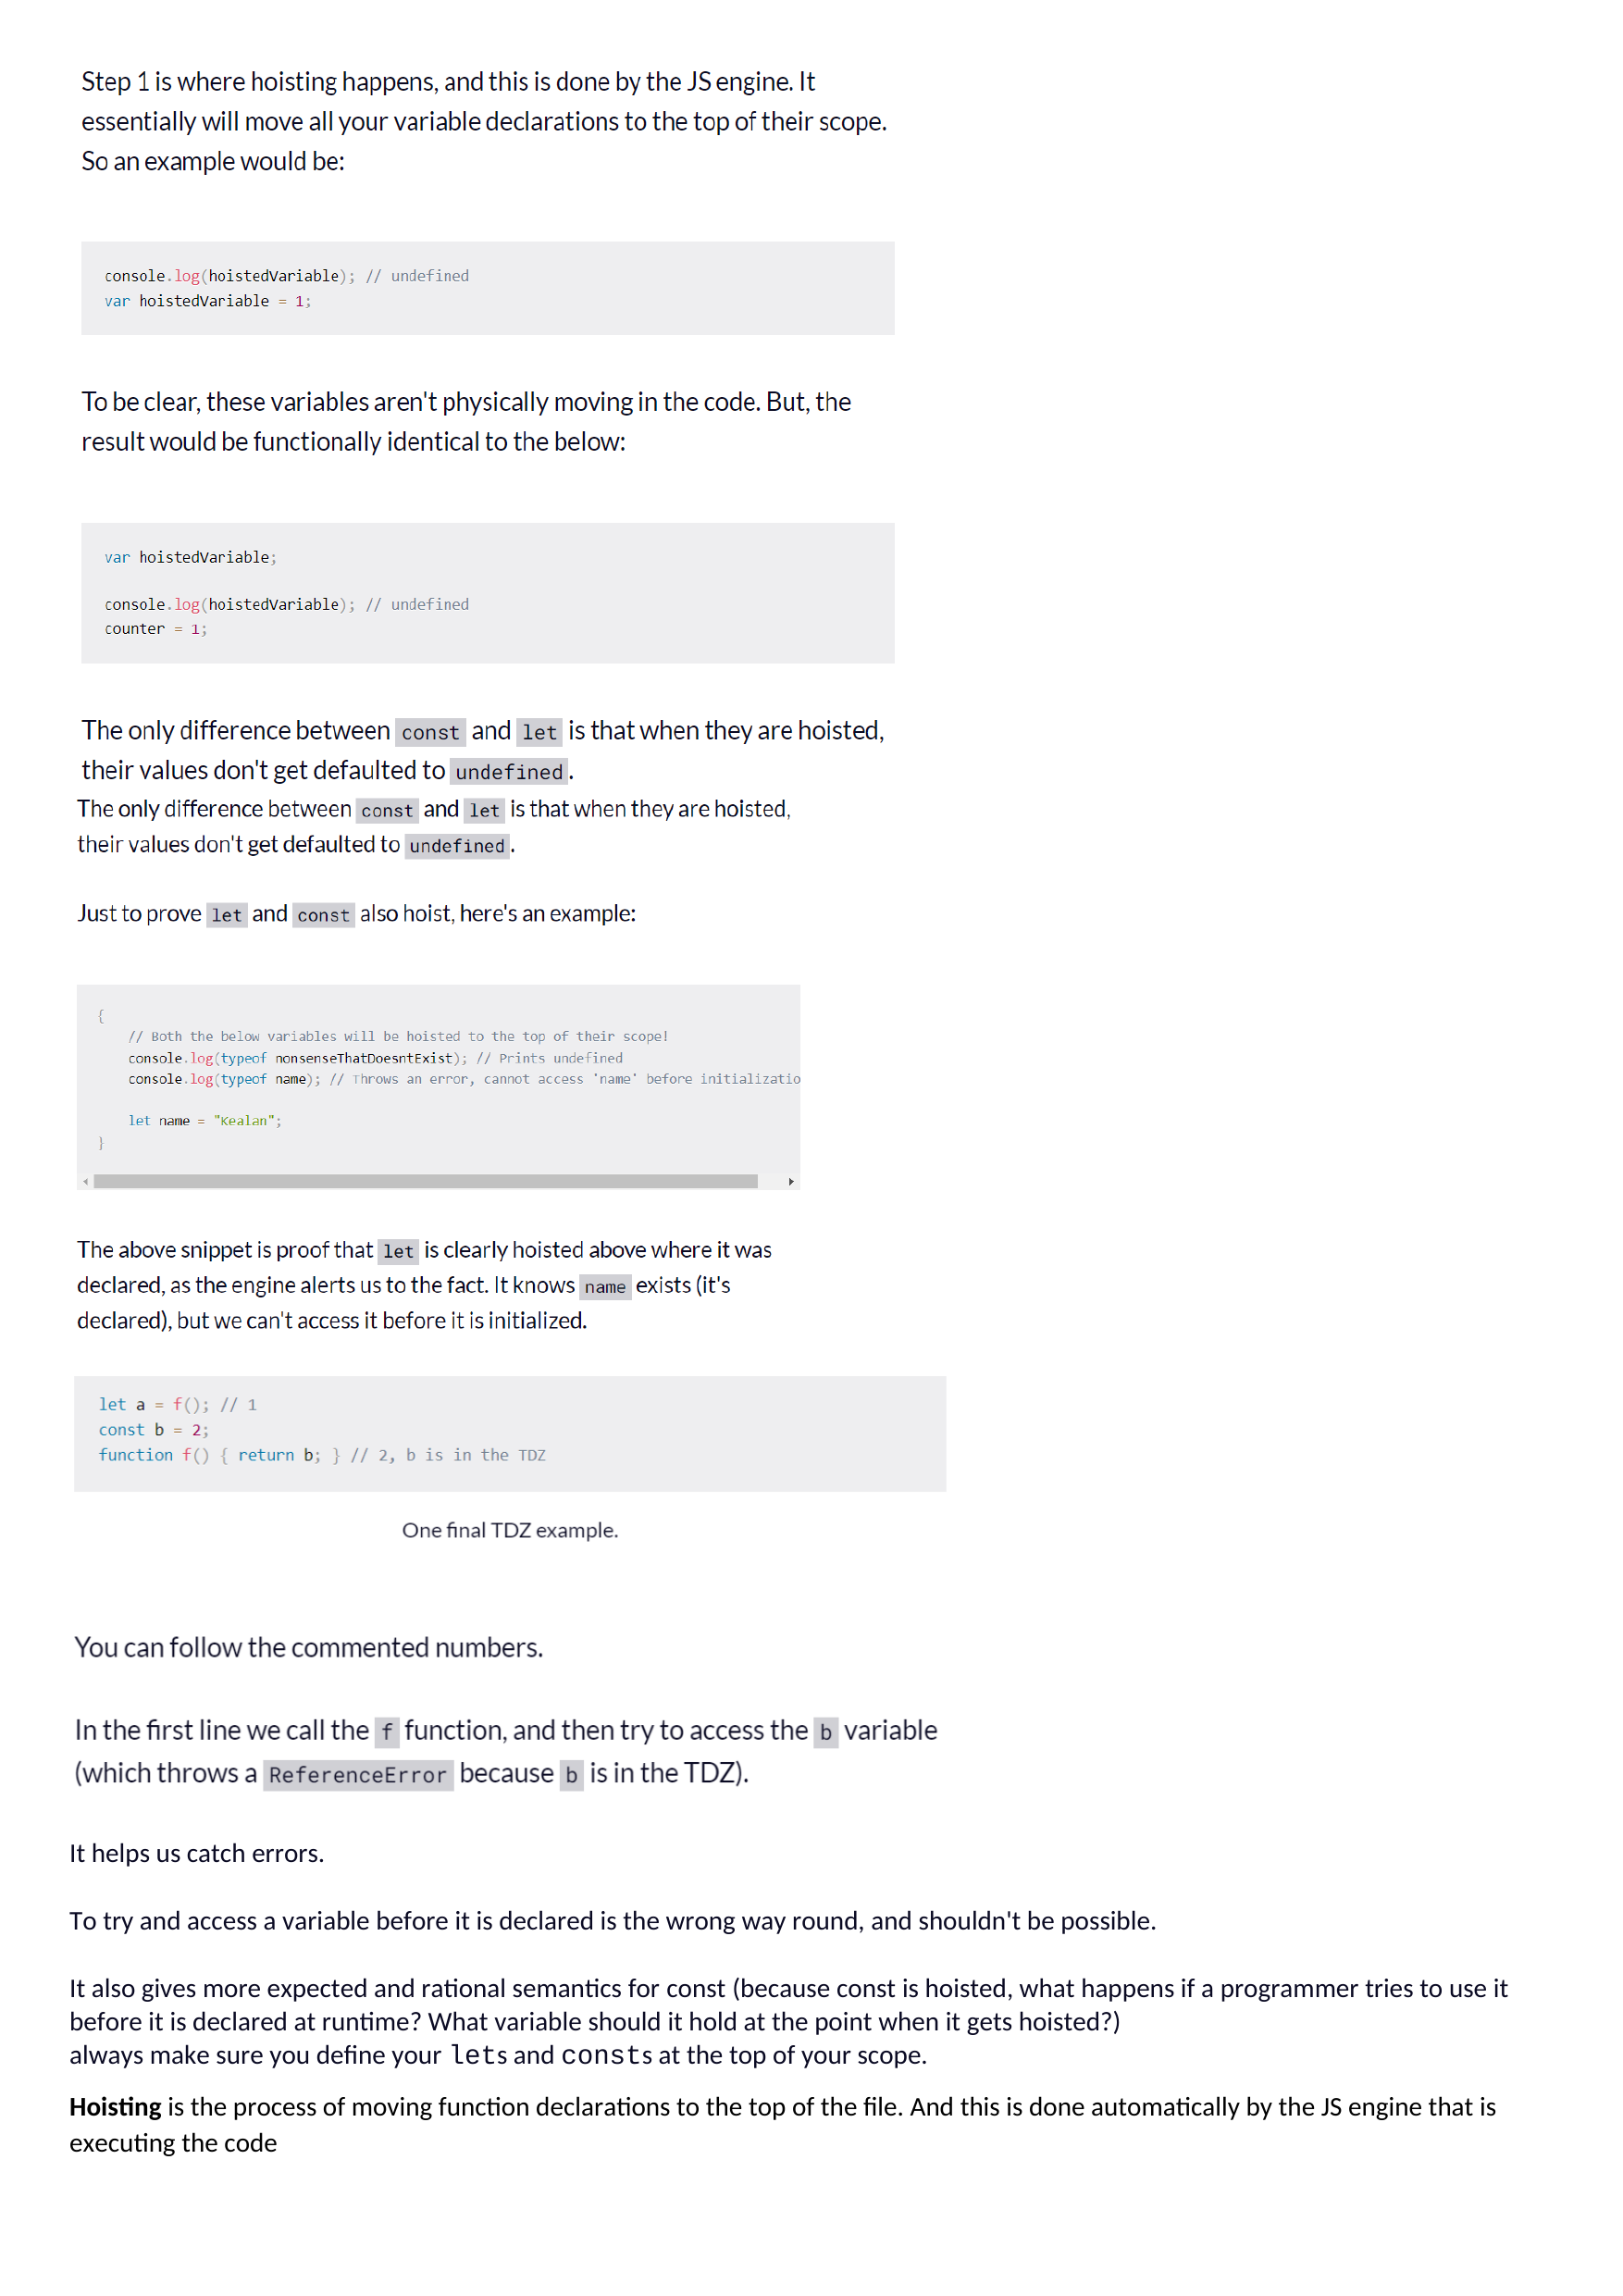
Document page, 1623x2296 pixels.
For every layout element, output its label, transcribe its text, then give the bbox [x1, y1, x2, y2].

text Hoisting is the process of moving function declarations to the top of the file. And this is done automatically by the JS engine that is executing the code [69, 2090, 1554, 2158]
picture [69, 1376, 951, 1819]
text It also gives more expected and rational semantics for const (because const is hoisted, what happens if a programmer tries to use it before it is declared at runtime? What variable should it hold at the point when it gets hoisted?) [69, 1972, 1554, 2038]
text always make sure you define your lets and consts at the top of your scope. [69, 2038, 1554, 2072]
picture [69, 69, 903, 785]
picture [69, 786, 825, 1359]
text To try and access a variable before it is declared is the wrong way round, and shouldn't be possible. [69, 1904, 1554, 1937]
text It helps us catch errors. [69, 1836, 1554, 1869]
